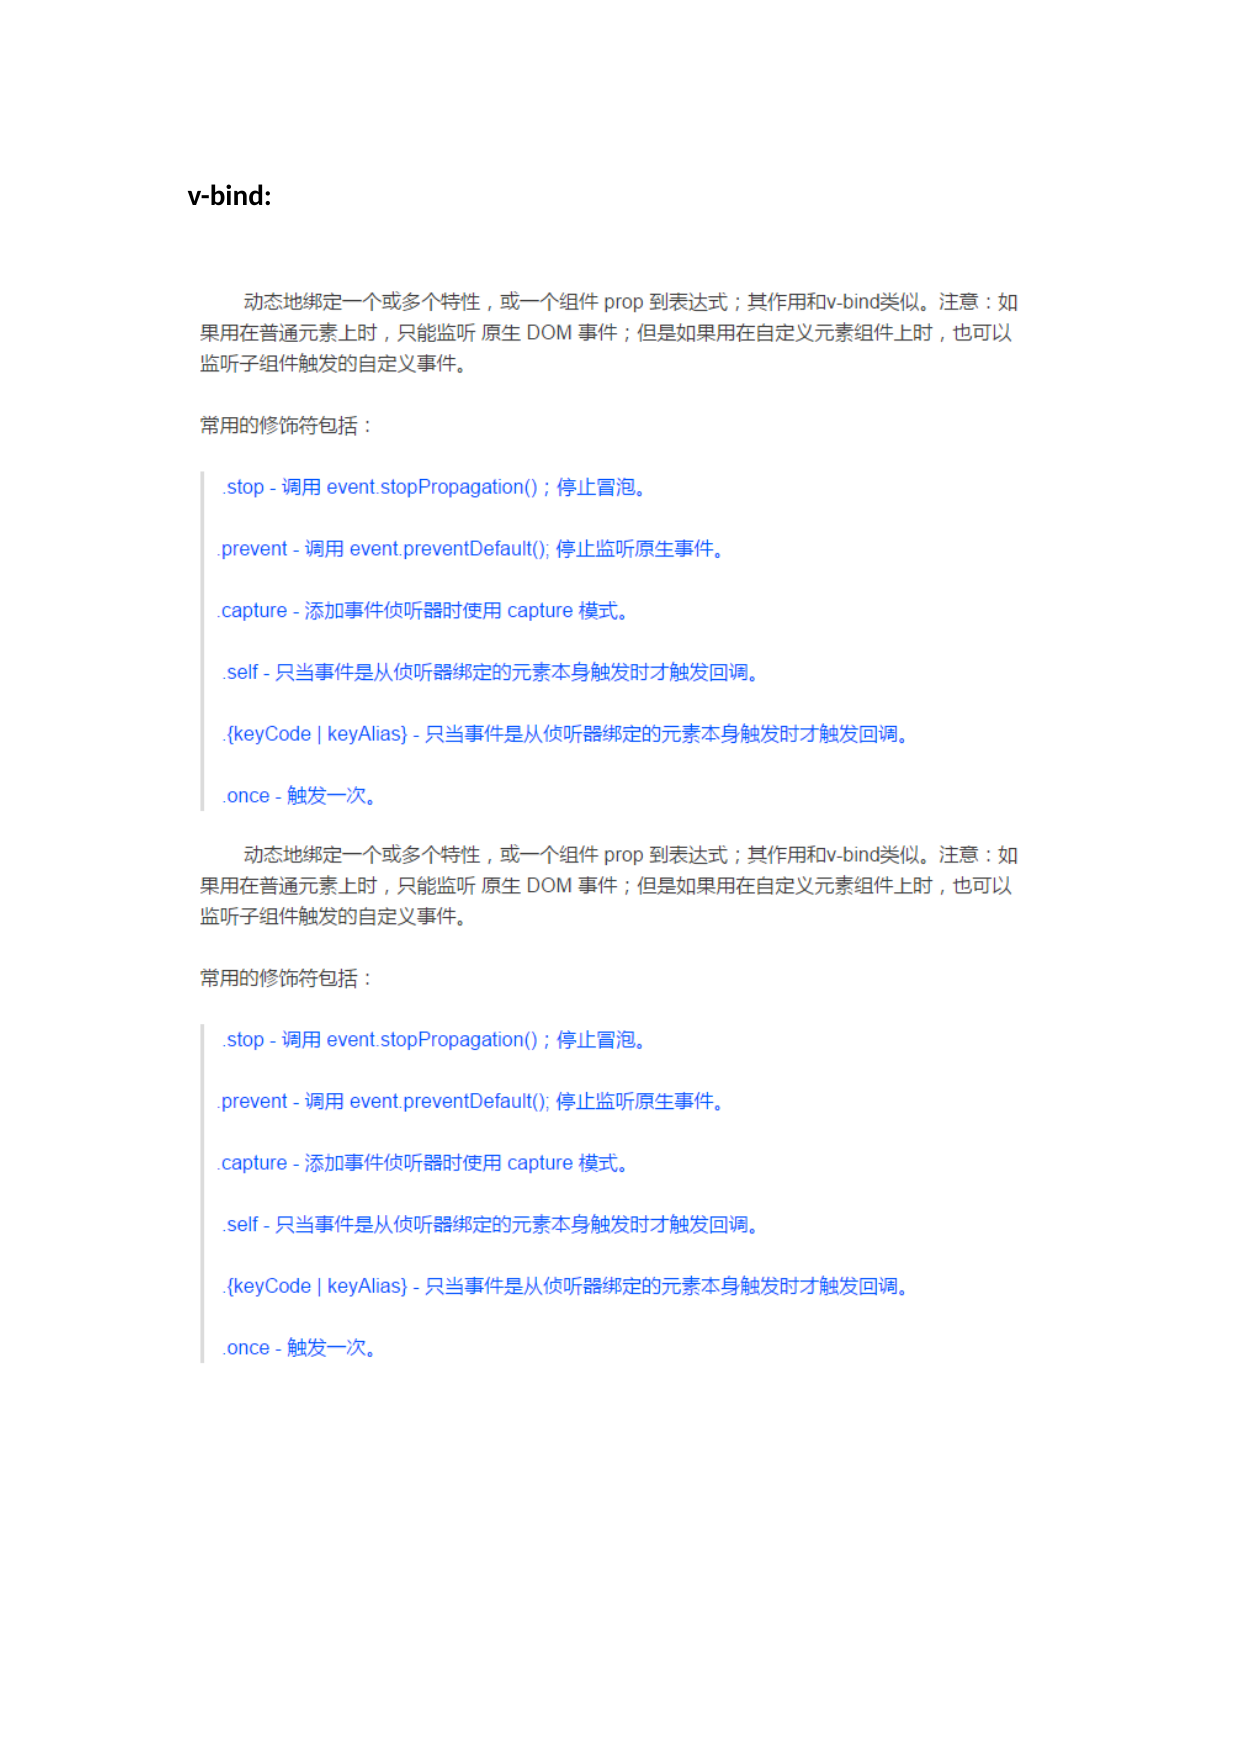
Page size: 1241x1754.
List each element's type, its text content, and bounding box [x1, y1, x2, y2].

picture [187, 279, 1052, 821]
subtitle v-bind: [187, 162, 1053, 227]
picture [187, 832, 1052, 1373]
